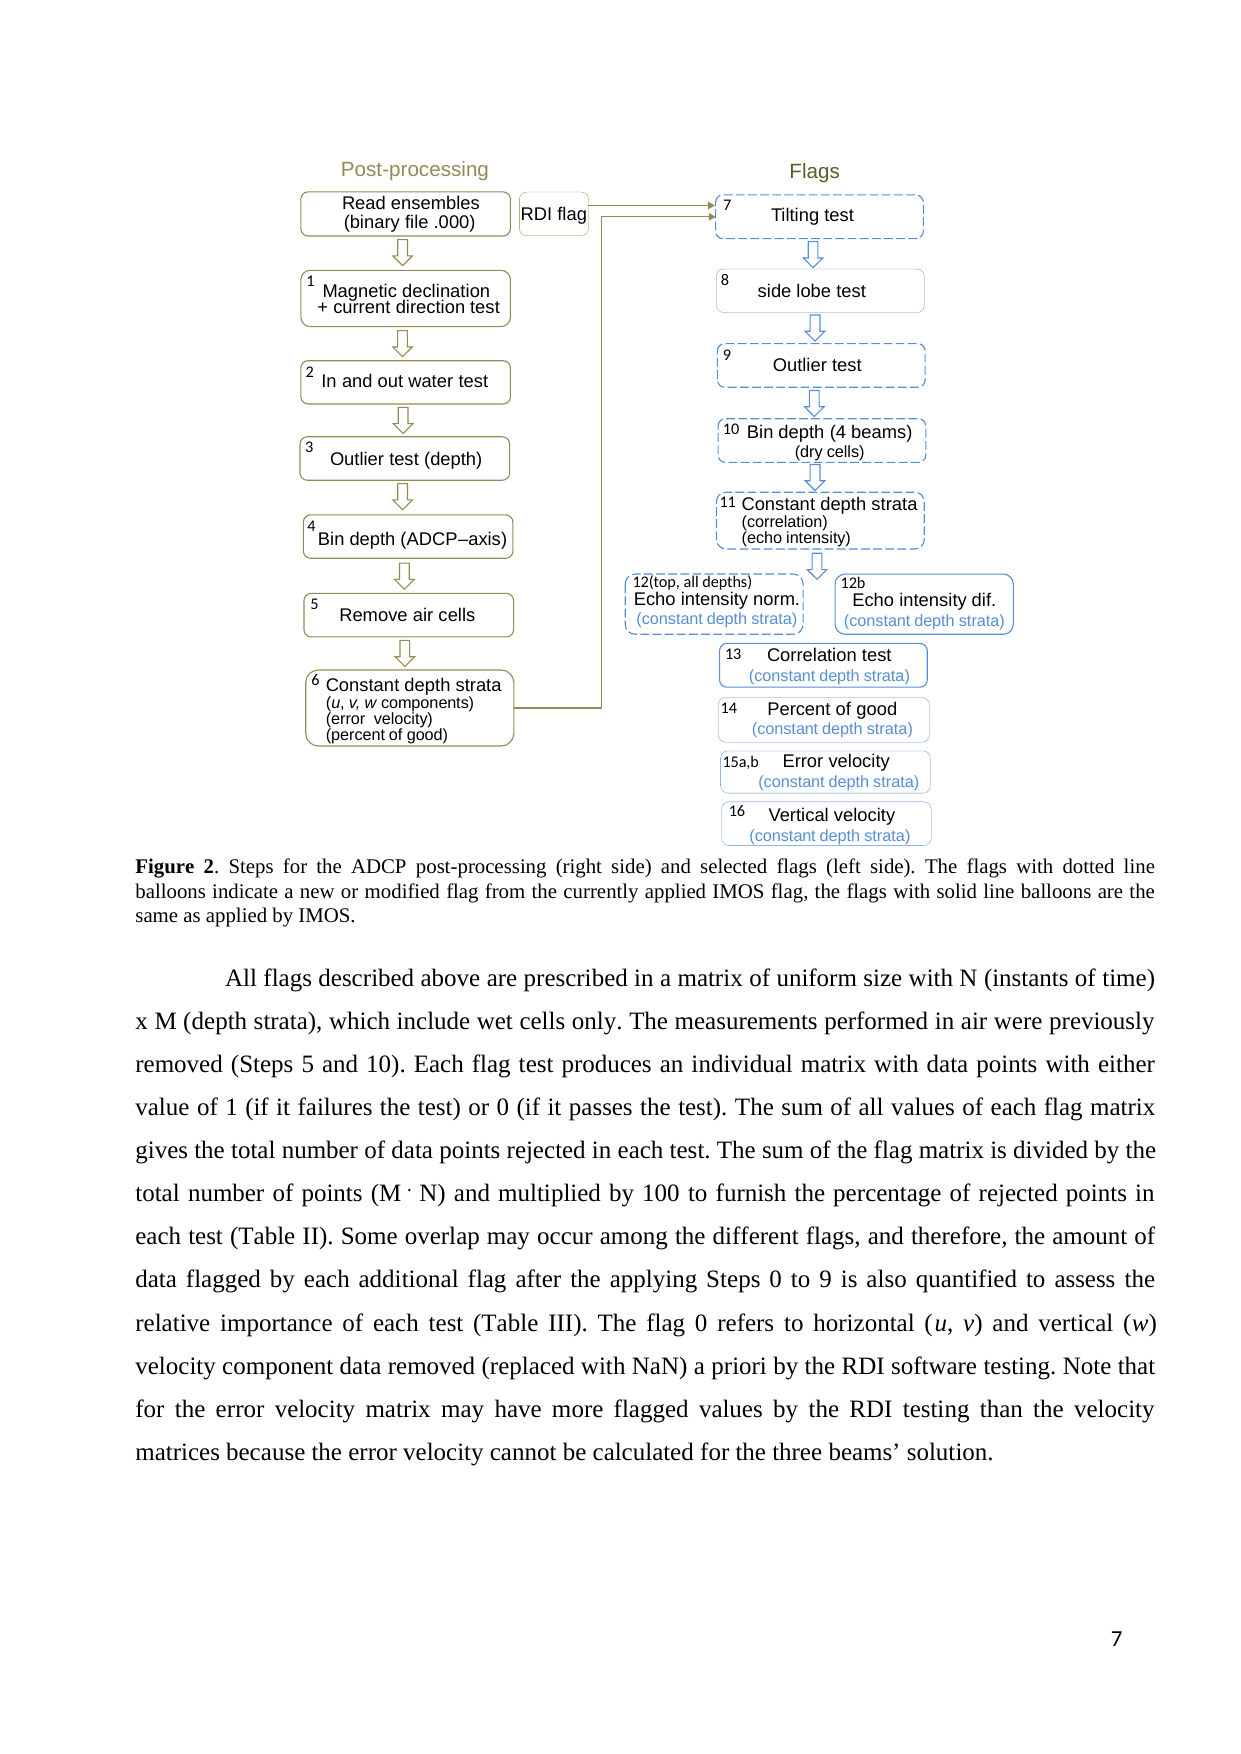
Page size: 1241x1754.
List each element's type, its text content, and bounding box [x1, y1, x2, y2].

table_header [135, 150, 1154, 854]
text Figure 2. Steps for the ADCP post-processing (right side) and selected flags (left side). The flags with dotted line balloons indicate a new or modified flag from the currently applied IMOS flag, the flags with solid line balloons are the same as applied by IMOS. [135, 854, 1157, 927]
text All flags described above are prescribed in a matrix of uniform size with N (instants of time) x M (depth strata), which include wet cells only. The measurements performed in air were previously removed (Steps 5 and 10). Each flag test produces an individual matrix with data points with either value of 1 (if it failures the test) or 0 (if it passes the test). The sum of all values of each flag matrix gives the total number of data points rejected in each test. The sum of the flag matrix is divided by the total number of points (M . N) and multiplied by 100 to furnish the percentage of rejected points in each test (Table II). Some overlap may occur among the different flags, and therefore, the amount of data flagged by each additional flag after the applying Steps 0 to 9 is also quantified to assess the relative importance of each test (Table III). The flag 0 refers to horizontal (u, v) and vertical (w) velocity component data removed (replaced with NaN) a priori by the RDI software testing. Note that for the error velocity matrix may have more flagged values by the RDI testing than the velocity matrices because the error velocity cannot be calculated for the three beams’ solution. [135, 963, 1157, 1466]
